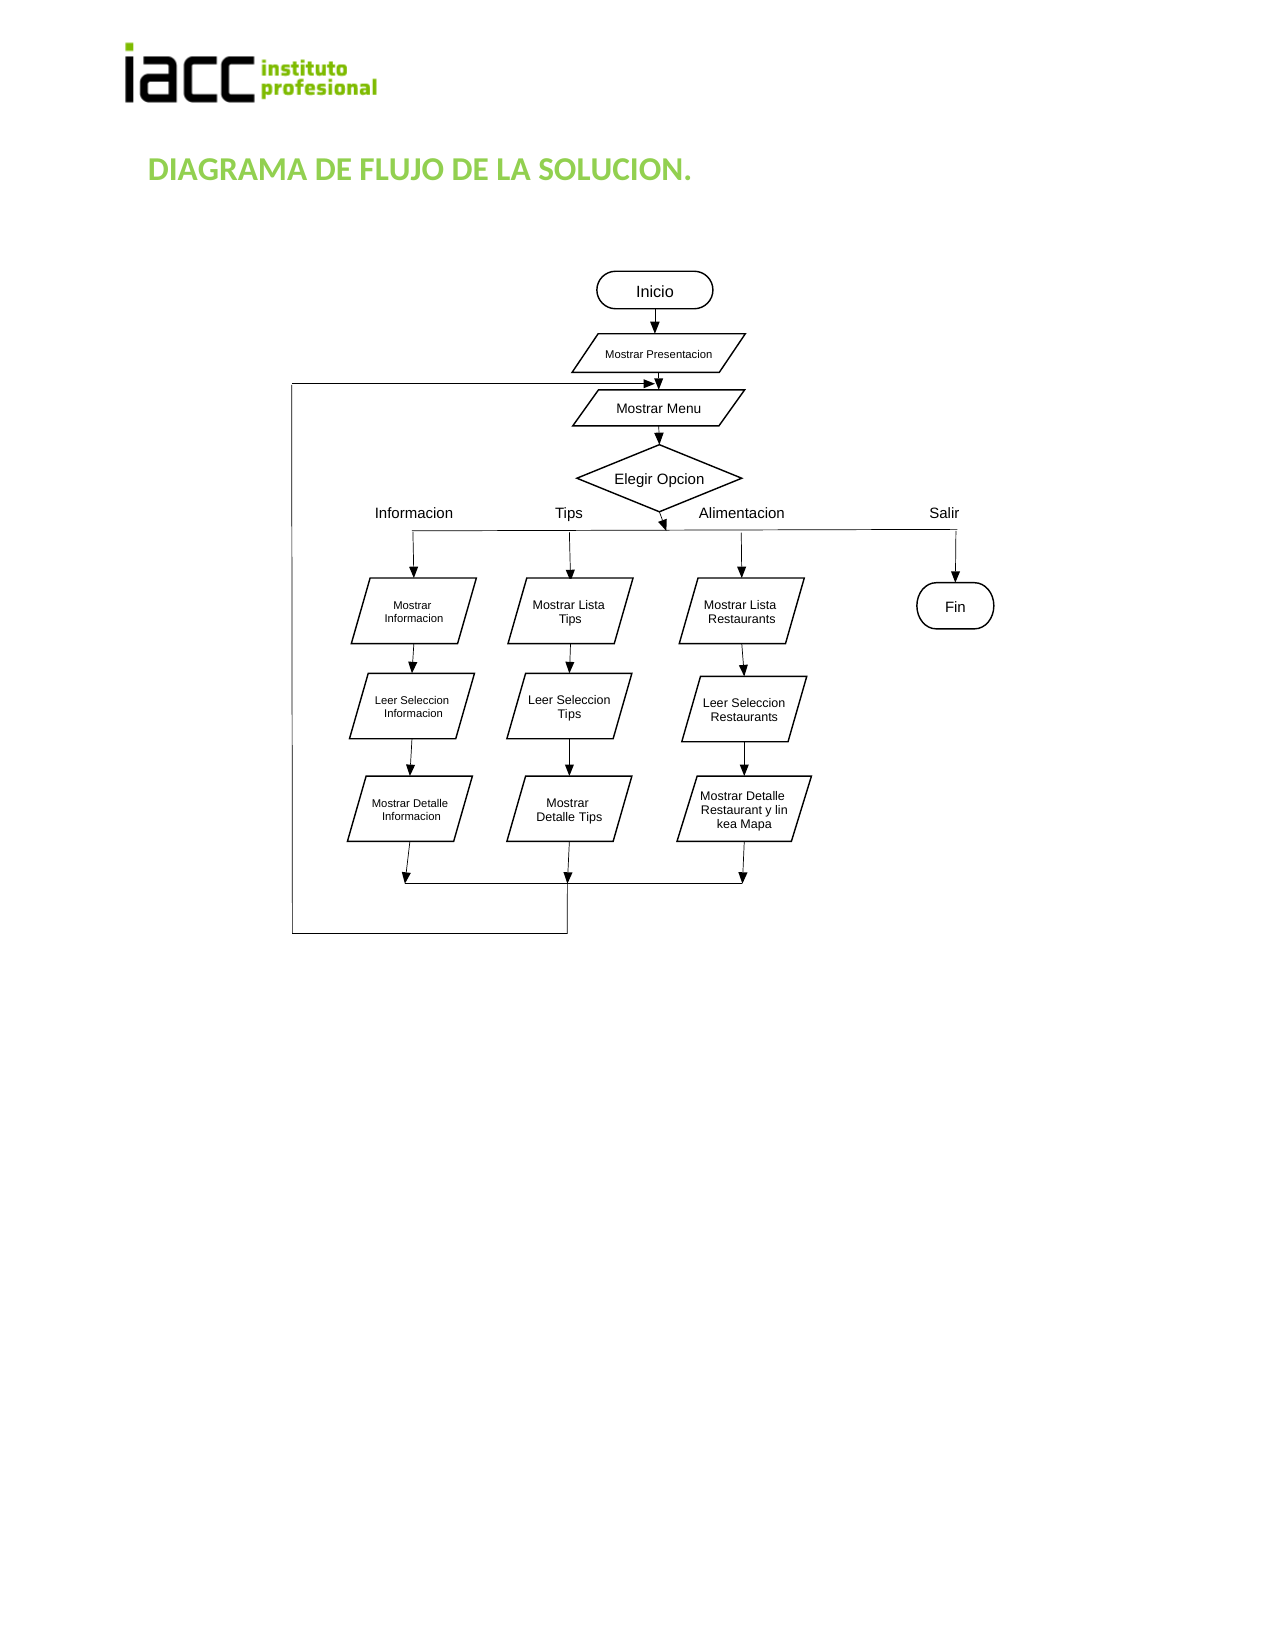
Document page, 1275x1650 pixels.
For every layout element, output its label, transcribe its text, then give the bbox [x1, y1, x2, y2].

picture [0, 0, 1275, 126]
subtitle DIAGRAMA DE FLUJO DE LA SOLUCION. [148, 148, 1137, 188]
